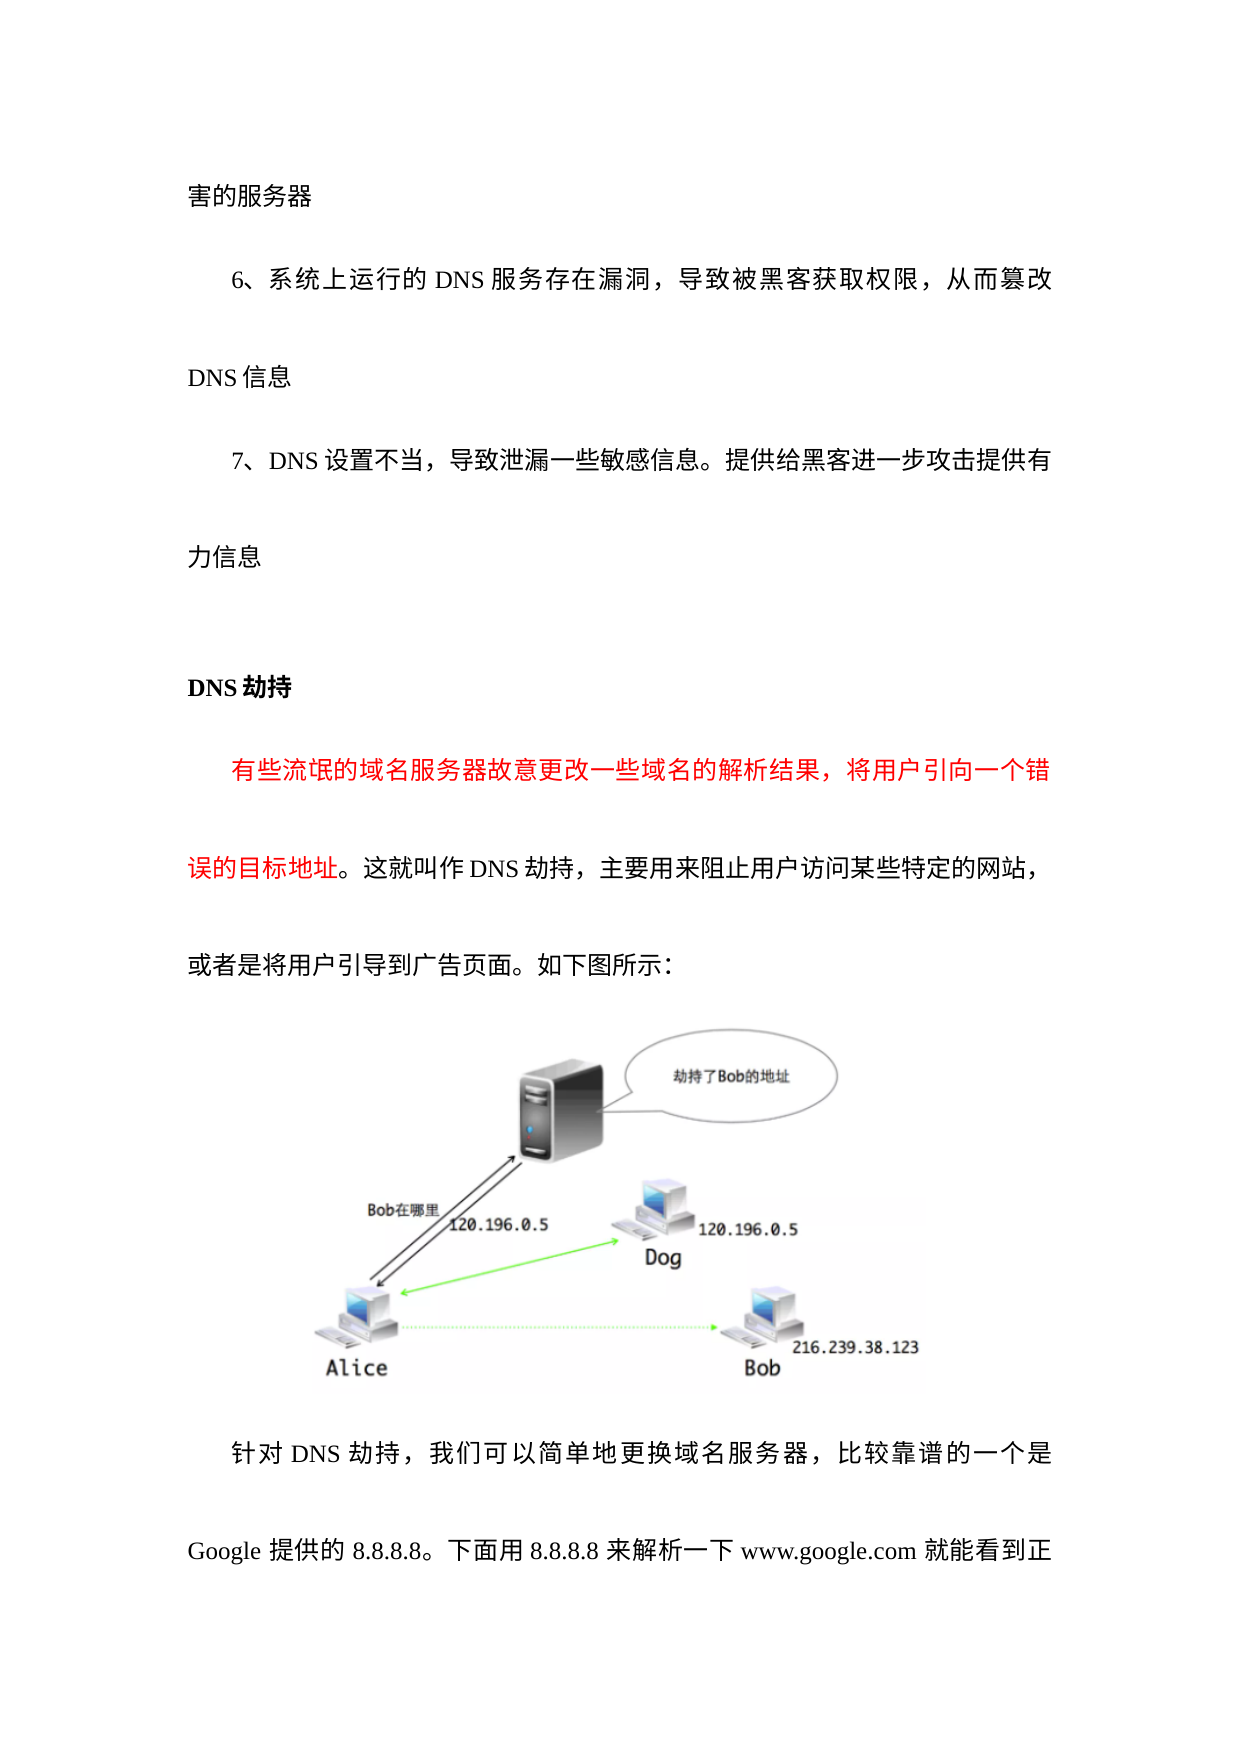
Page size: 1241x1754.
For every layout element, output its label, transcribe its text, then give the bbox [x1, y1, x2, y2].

picture [288, 1014, 952, 1394]
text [187, 1419, 1053, 1581]
subtitle DNS劫持 [187, 653, 1053, 718]
list 系统上运行的DNS服务存在漏洞，导致被黑客获取权限，从而篡改DNS信息 [187, 245, 1053, 408]
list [187, 162, 1053, 227]
list DNS设置不当，导致泄漏一些敏感信息。提供给黑客进一步攻击提供有力信息 [187, 426, 1053, 588]
text 有些流氓的域名服务器故意更改一些域名的解析结果，将用户引向一个错误的目标地址。这就叫作DNS劫持，主要用来阻止用户访问某些特定的网站，或者是将用户引导到广告页面。如下图所示： [187, 736, 1053, 996]
